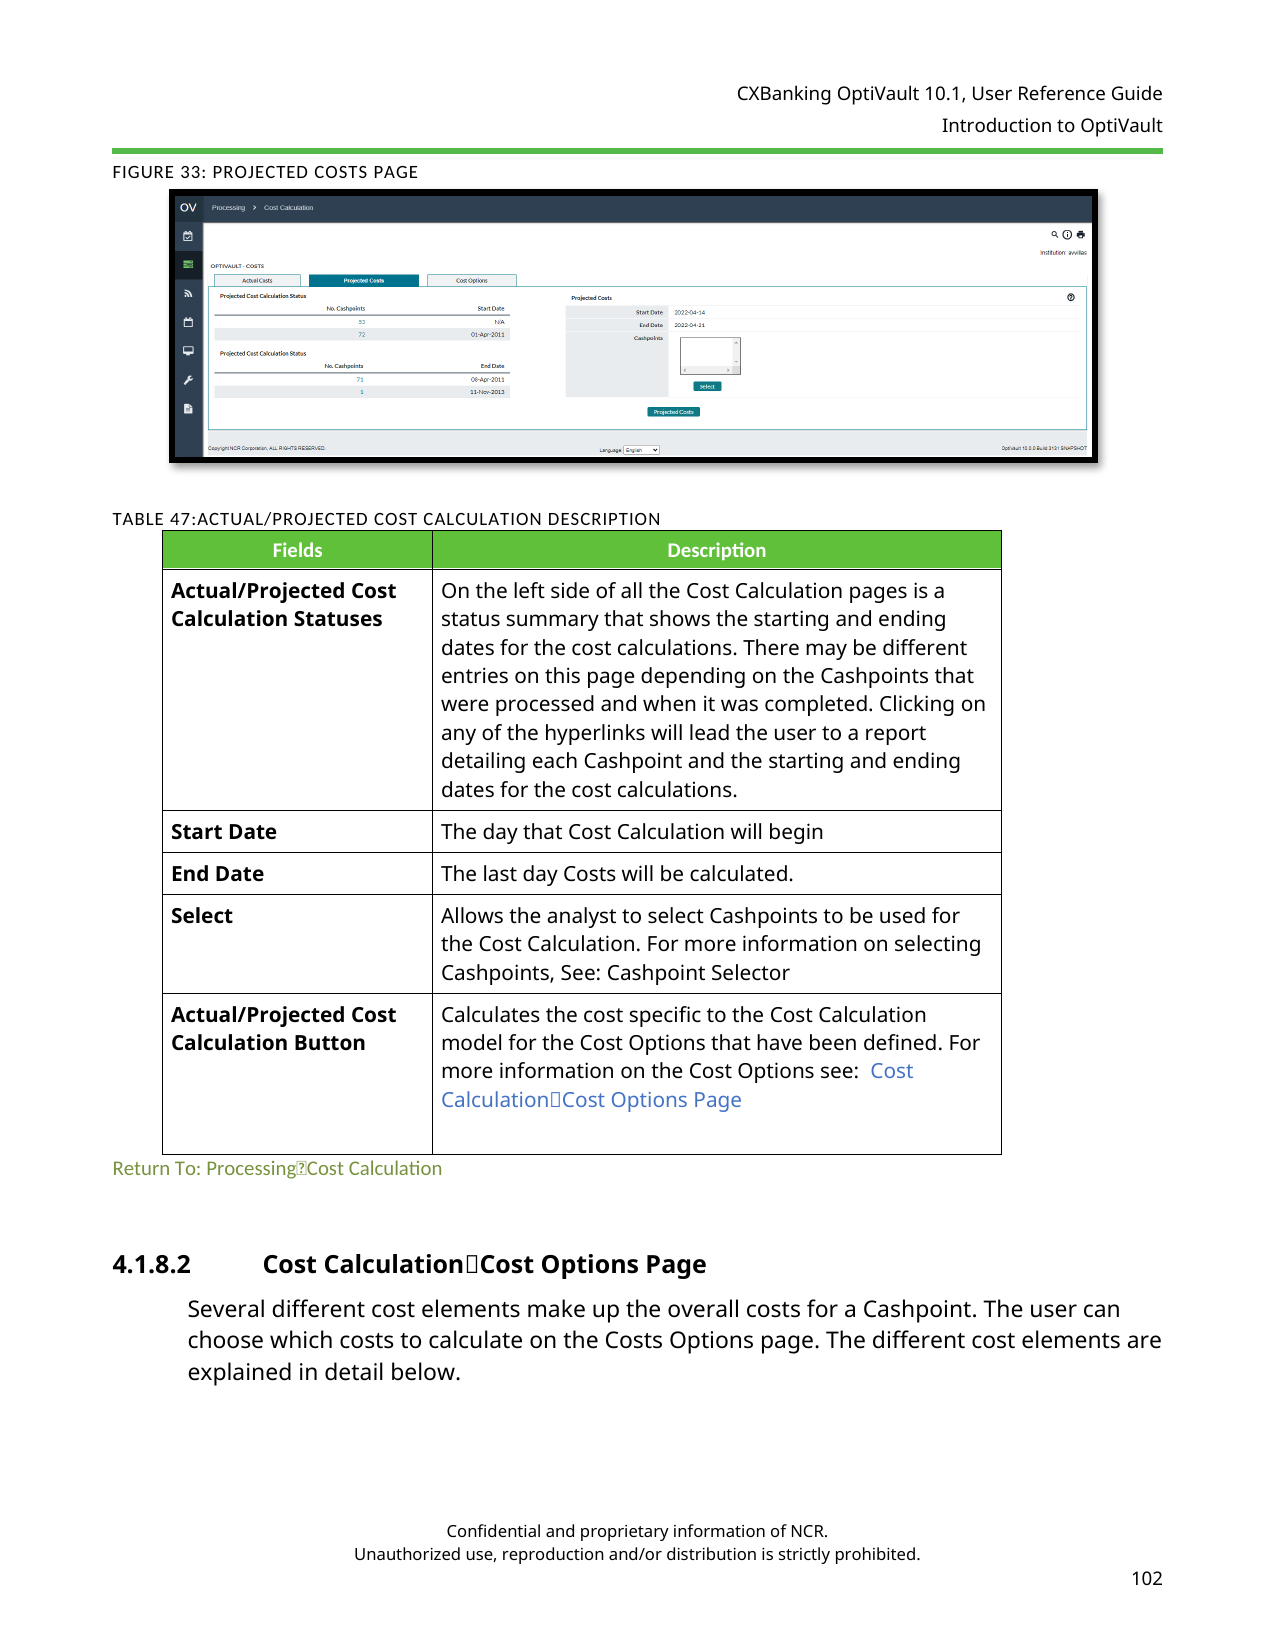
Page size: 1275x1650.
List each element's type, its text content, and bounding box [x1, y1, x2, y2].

table_cell Select [163, 895, 432, 992]
table_cell Calculates the cost specific to the Cost Calculation model for the Cost Options that have been defined. For more information on the Cost Options see: Cost CalculationCost Options Page [433, 994, 1001, 1154]
table_header Fields [163, 531, 432, 568]
picture [175, 196, 1092, 457]
table_cell End Date [163, 853, 432, 893]
table_cell Actual/Projected Cost Calculation Statuses [163, 570, 432, 809]
text Return To: ProcessingCost Calculation [112, 1155, 1163, 1181]
table_cell Start Date [163, 811, 432, 852]
table_cell The last day Costs will be calculated. [433, 853, 1001, 893]
text Several different cost elements make up the overall costs for a Cashpoint. The user can choose which costs to calculate on the Costs Options page. The different cost elements are explained in detail below. [187, 1293, 1163, 1387]
table_cell Allows the analyst to select Cashpoints to be used for the Cost Calculation. For more information on selecting Cashpoints, See: Cashpoint Selector [433, 895, 1001, 992]
subtitle Cost CalculationCost Options Page [112, 1247, 1163, 1281]
table_cell On the left side of all the Cost Calculation pages is a status summary that shows the starting and ending dates for the cost calculations. There may be different entries on this page depending on the Cashpoints that were processed and when it was completed. Clicking on any of the hyperlinks will lead the user to a report detailing each Cashpoint and the starting and ending dates for the cost calculations. [433, 570, 1001, 809]
table_cell The day that Cost Calculation will begin [433, 811, 1001, 852]
table_header Description [433, 531, 1001, 568]
table_cell Actual/Projected Cost Calculation Button [163, 994, 432, 1154]
